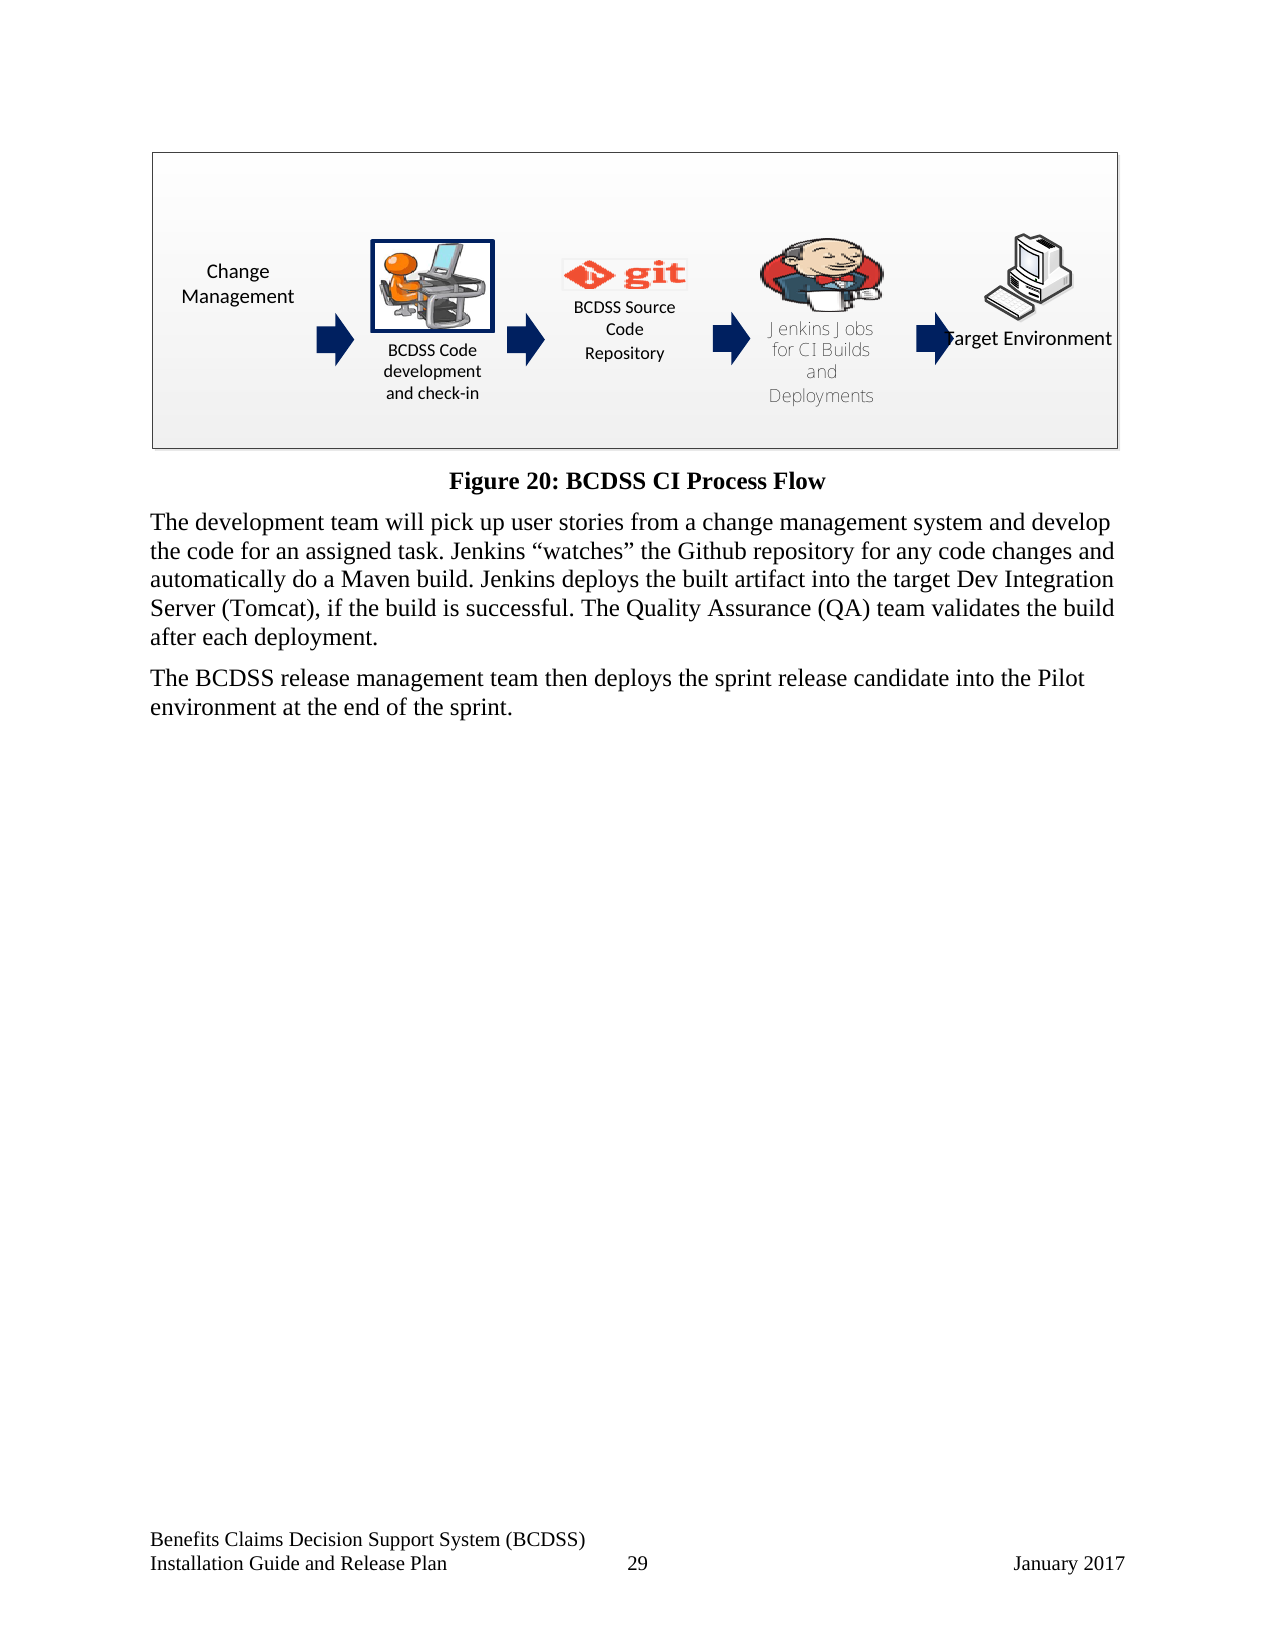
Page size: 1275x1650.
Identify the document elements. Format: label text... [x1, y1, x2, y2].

text The BCDSS release management team then deploys the sprint release candidate into the Pilot environment at the end of the sprint. [150, 663, 1125, 721]
text The development team will pick up user stories from a change management system and develop the code for an assigned task. Jenkins “watches” the Github repository for any code changes and automatically do a Maven build. Jenkins deploys the built artifact into the target Dev Integration Server (Tomcat), if the build is successful. The Quality Assurance (QA) team validates the build after each deployment. [150, 507, 1125, 651]
